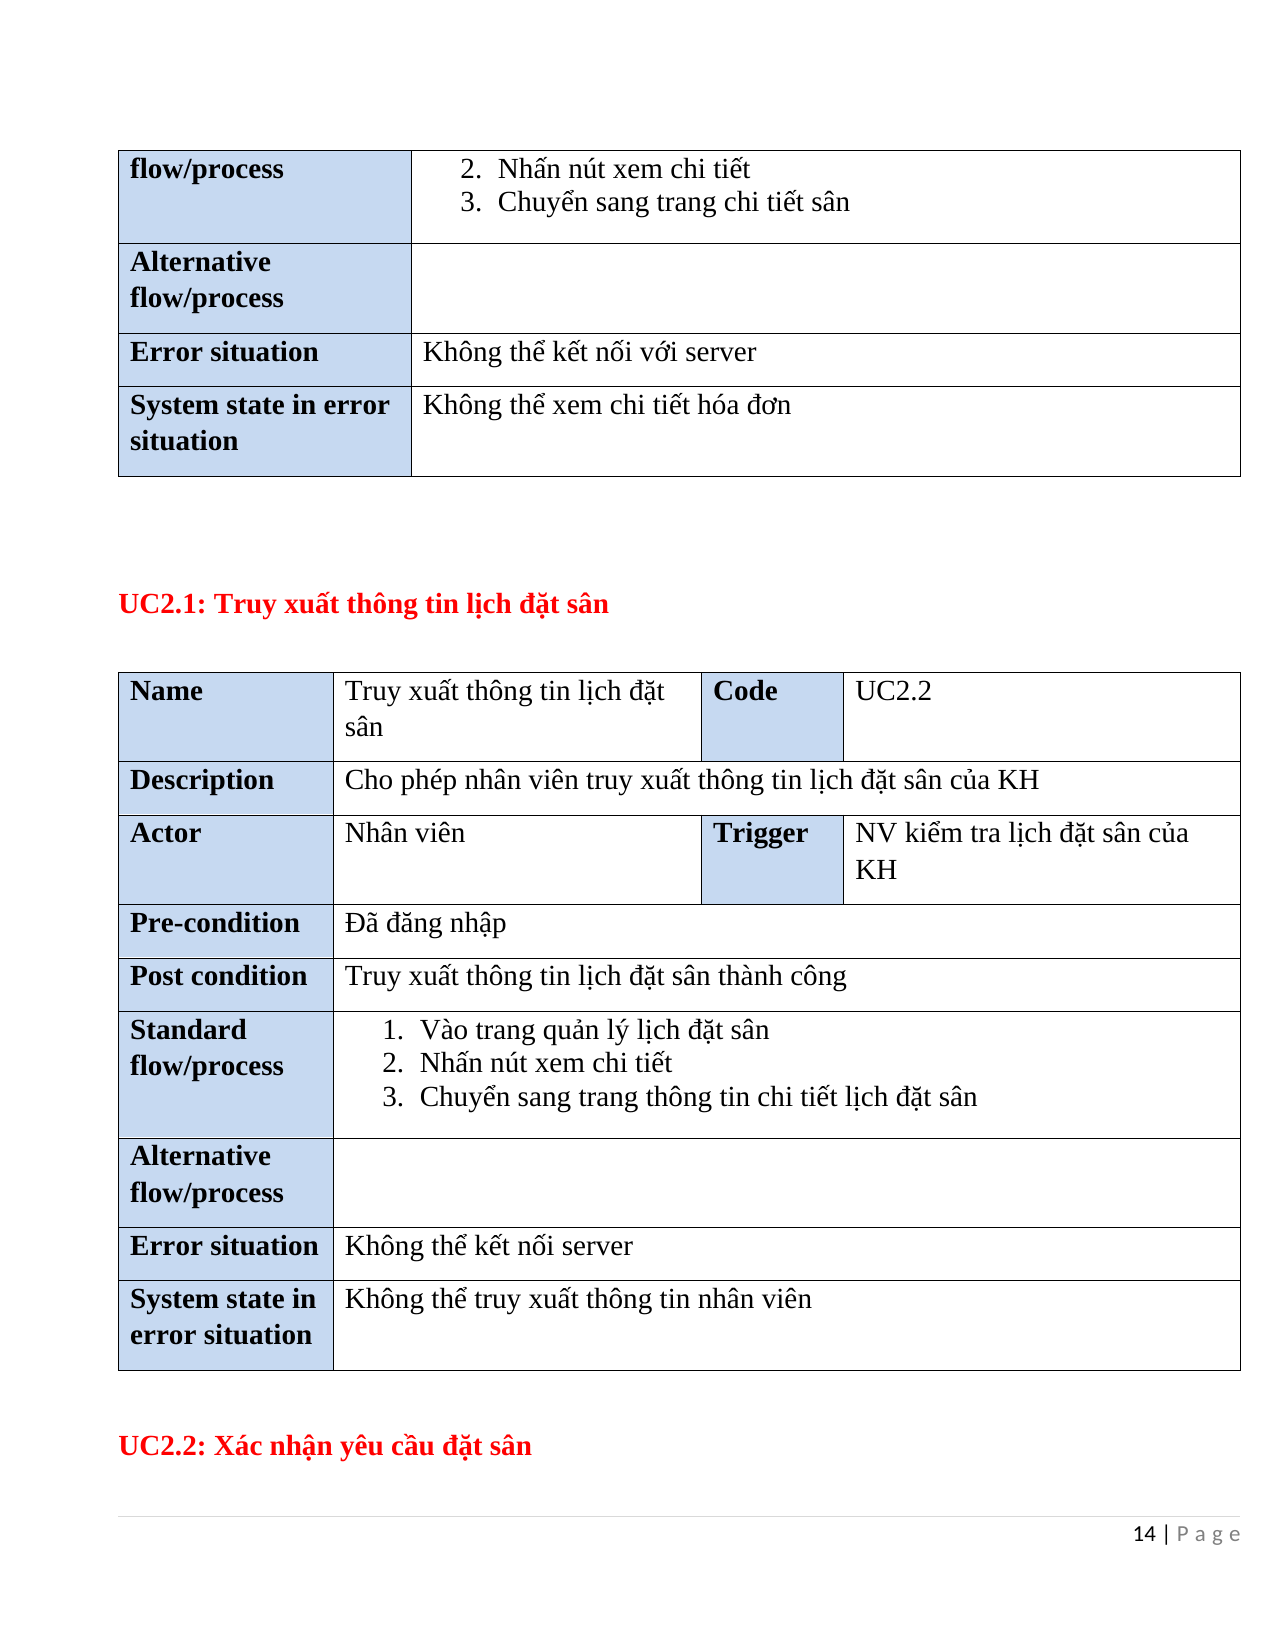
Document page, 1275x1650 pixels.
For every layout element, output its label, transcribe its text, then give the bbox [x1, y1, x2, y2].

table_header Name [119, 673, 333, 761]
table_cell Vào trang quản lý lịch đặt sân Nhấn nút xem chi tiết Chuyển sang trang thông tin chi tiết lịch đặt sân [334, 1012, 1240, 1137]
table_cell [334, 1139, 1240, 1227]
table_cell Description [119, 762, 333, 814]
table_cell Post condition [119, 959, 333, 1011]
table_cell NV kiểm tra lịch đặt sân của KH [844, 816, 1240, 904]
table_cell Truy xuất thông tin lịch đặt sân thành công [334, 959, 1240, 1011]
table_cell Alternative flow/process [119, 1139, 333, 1227]
table_cell [412, 244, 1240, 333]
table_cell Standard flow/process [119, 1012, 333, 1137]
table_header UC2.2 [844, 673, 1240, 761]
table_cell Đã đăng nhập [334, 905, 1240, 957]
table_cell Actor [119, 816, 333, 904]
table_cell System state in error situation [119, 387, 411, 476]
table_cell Error situation [119, 334, 411, 386]
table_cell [119, 151, 411, 243]
table_cell Pre-condition [119, 905, 333, 957]
table_cell Trigger [702, 816, 843, 904]
table_cell Không thể kết nối với server [412, 334, 1240, 386]
table_cell Cho phép nhân viên truy xuất thông tin lịch đặt sân của KH [334, 762, 1240, 814]
subtitle UC2.2: Xác nhận yêu cầu đặt sân [118, 1428, 1240, 1461]
table_header Truy xuất thông tin lịch đặt sân [334, 673, 701, 761]
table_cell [412, 151, 1240, 243]
table_cell Alternative flow/process [119, 244, 411, 333]
table_cell Không thể kết nối server [334, 1228, 1240, 1280]
table_header Code [702, 673, 843, 761]
table_cell Không thể xem chi tiết hóa đơn [412, 387, 1240, 476]
table_cell System state in error situation [119, 1281, 333, 1370]
table_cell Error situation [119, 1228, 333, 1280]
subtitle UC2.1: Truy xuất thông tin lịch đặt sân [118, 586, 1240, 620]
table_cell Nhân viên [334, 816, 701, 904]
table_cell Không thể truy xuất thông tin nhân viên [334, 1281, 1240, 1370]
